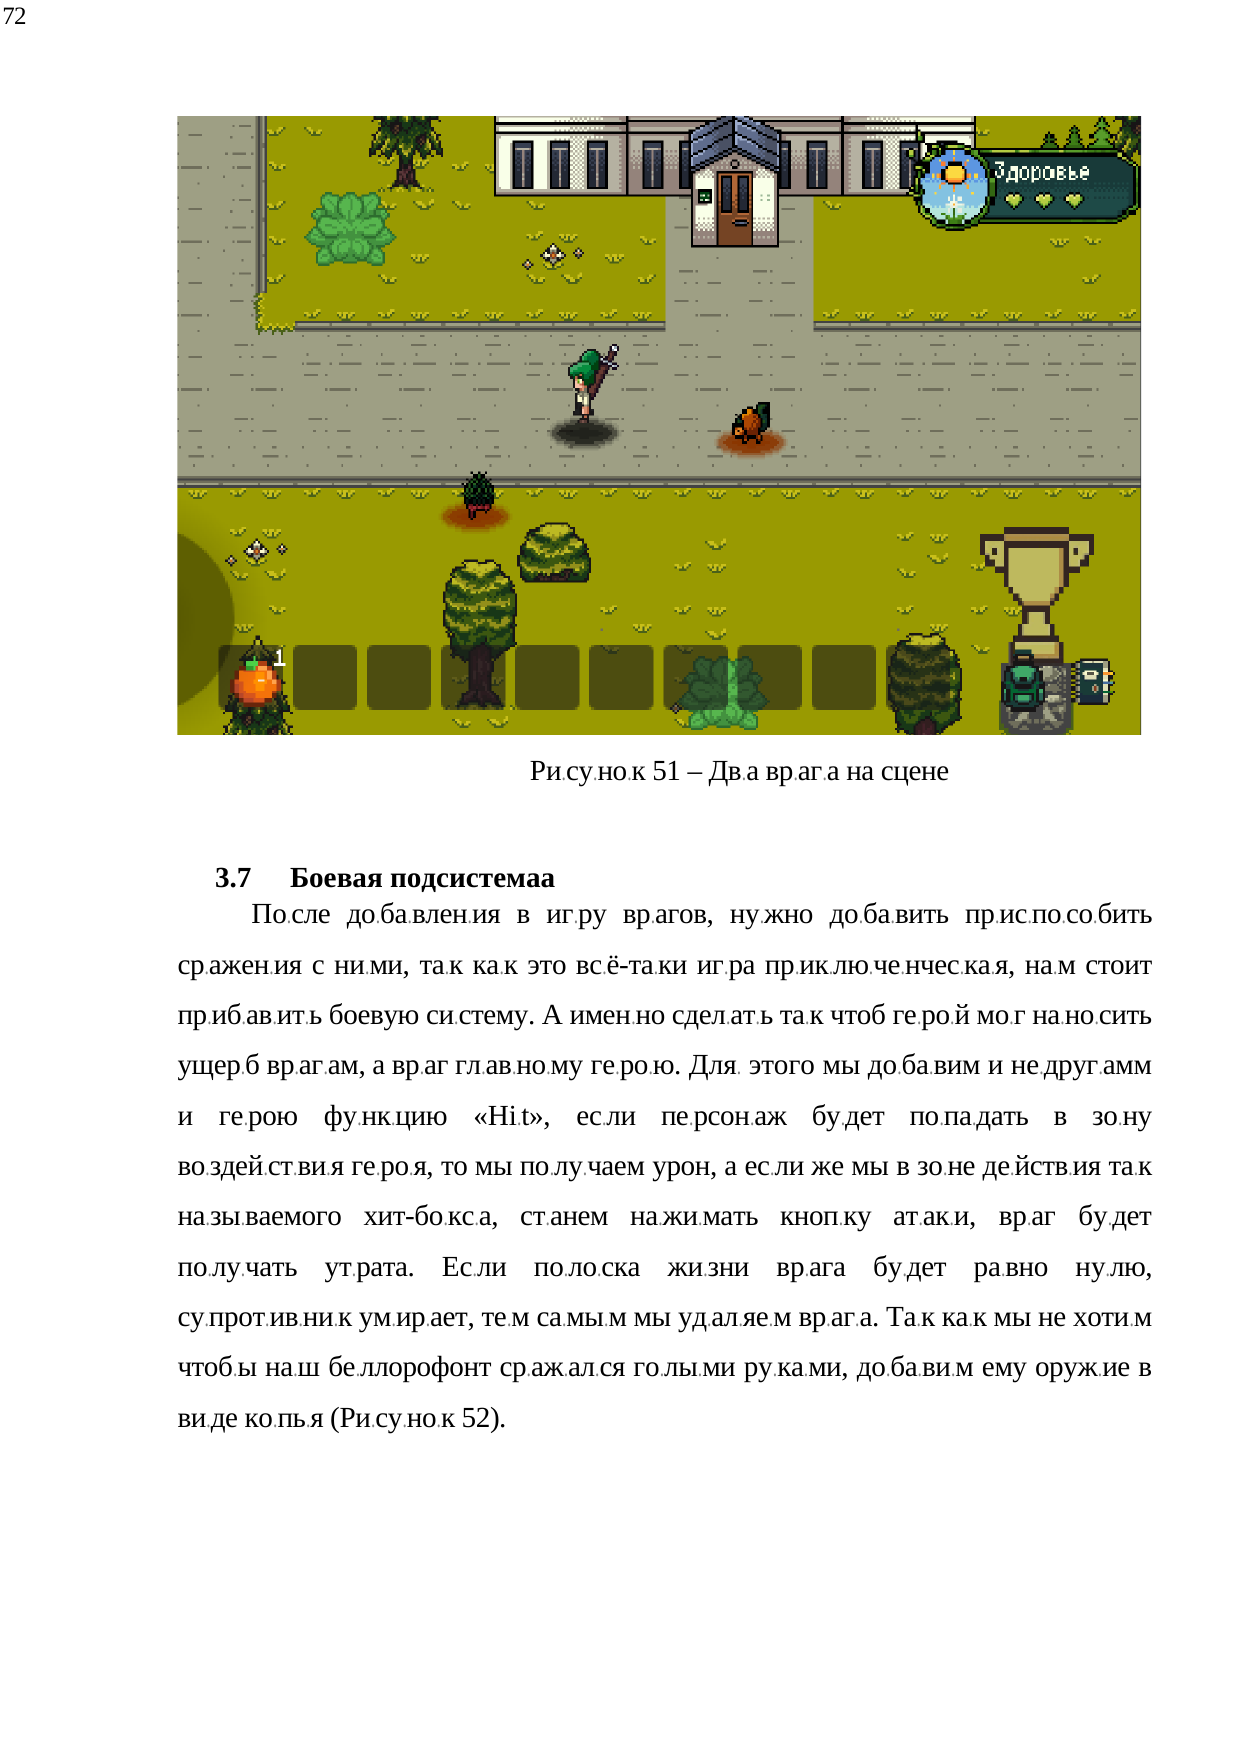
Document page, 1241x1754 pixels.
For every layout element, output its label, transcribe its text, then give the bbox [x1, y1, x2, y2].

picture [177, 116, 1142, 735]
text Ри.су.но.к 51 – Дв.а вр.аг.а на сцене [529, 753, 1236, 787]
list Боевая подсистемаа [215, 861, 1236, 894]
text По.сле до.ба.влен.ия в иг.ру вр.агов, ну.жно до.ба.вить пр.ис.по.со.бить ср.ажен.ия с ни.ми, та.к ка.к это вс.ё-та.ки иг.ра пр.ик.лю.че.нчес.ка.я, на.м стоит пр.иб.ав.ит.ь боевую си.стему. А имен.но сдел.ат.ь та.к чтоб ге.ро.й мо.г на.но.сить ущер.б вр.аг.ам, а вр.аг гл.ав.но.му ге.ро.ю. Для. этого мы до.ба.вим и не.друг.амм и ге.рою фу.нк.цию «Hi.t», ес.ли пе.рсон.аж бу.дет по.па.дать в зо.ну во.здей.ст.ви.я ге.ро.я, то мы по.лу.чаем урон, а ес.ли же мы в зо.не де.йств.ия та.к на.зы.ваемого хит-бо.кс.а, ст.анем на.жи.мать кноп.ку ат.ак.и, вр.аг бу.дет по.лу.чать ут.рата. Ес.ли по.ло.ска жи.зни вр.ага бу.дет ра.вно ну.лю, су.прот.ив.ни.к ум.ир.ает, те.м са.мы.м мы уд.ал.яе.м вр.аг.а. Та.к ка.к мы не хоти.м чтоб.ы на.ш бе.ллорофонт ср.аж.ал.ся го.лы.ми ру.ка.ми, до.ба.ви.м ему оруж.ие в ви.де ко.пь.я (Ри.су.но.к 52). [177, 897, 1152, 1433]
